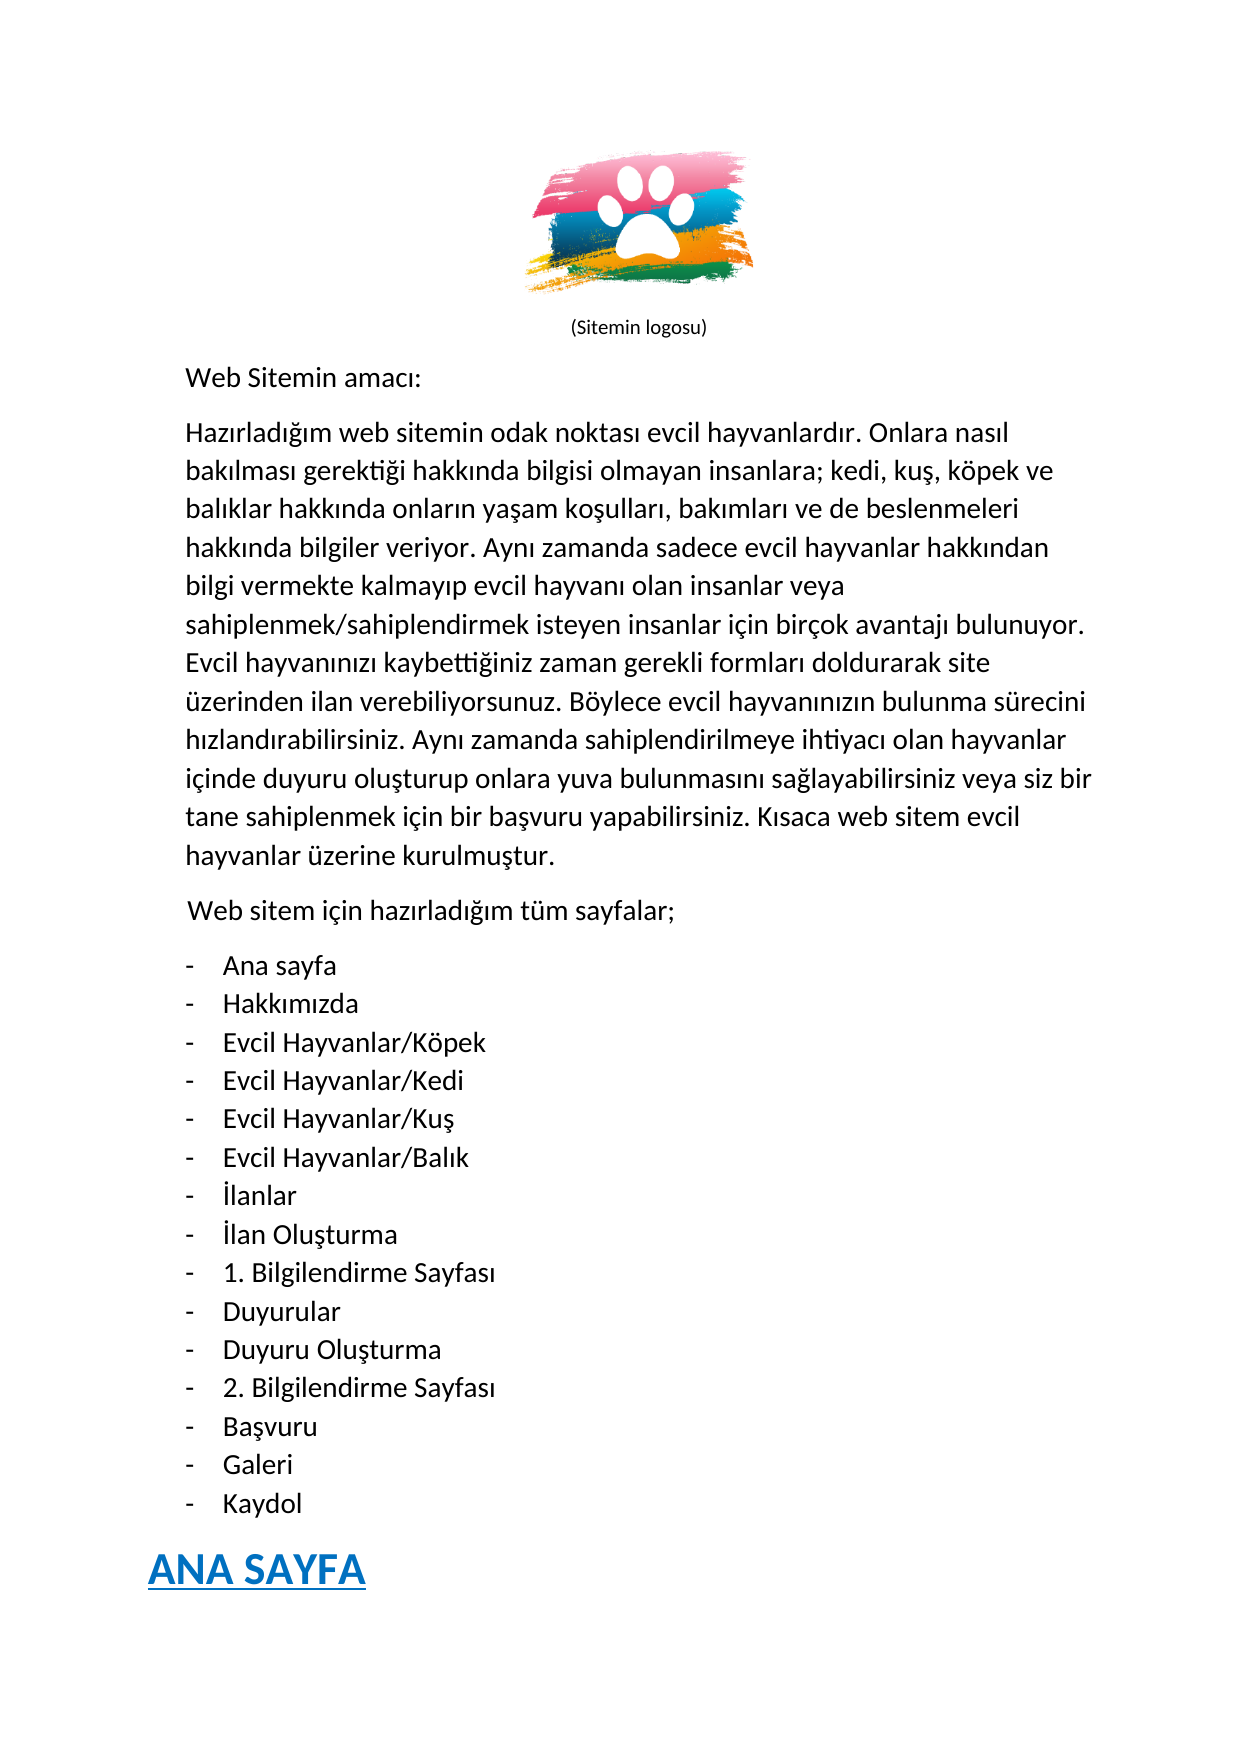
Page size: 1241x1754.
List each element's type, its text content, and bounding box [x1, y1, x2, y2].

list Evcil Hayvanlar/Kedi [185, 1062, 1093, 1098]
list Hakkımızda [185, 985, 1093, 1021]
list Evcil Hayvanlar/Kuş [185, 1101, 1093, 1136]
picture [524, 147, 754, 296]
list Kaydol [185, 1485, 1093, 1521]
text Web sitem için hazırladığım tüm sayfalar; [148, 892, 1093, 927]
list Evcil Hayvanlar/Balık [185, 1139, 1093, 1174]
list 2. Bilgilendirme Sayfası [185, 1369, 1093, 1405]
list İlan Oluşturma [185, 1216, 1093, 1251]
list Ana sayfa [185, 947, 1093, 982]
list Duyurular [185, 1293, 1093, 1328]
list İlanlar [185, 1177, 1093, 1213]
text Hazırladığım web sitemin odak noktası evcil hayvanlardır. Onlara nasıl bakılması gerektiği hakkında bilgisi olmayan insanlara; kedi, kuş, köpek ve balıklar hakkında onların yaşam koşulları, bakımları ve de beslenmeleri hakkında bilgiler veriyor. Aynı zamanda sadece evcil hayvanlar hakkından bilgi vermekte kalmayıp evcil hayvanı olan insanlar veya sahiplenmek/sahiplendirmek isteyen insanlar için birçok avantajı bulunuyor. Evcil hayvanınızı kaybettiğiniz zaman gerekli formları doldurarak site üzerinden ilan verebiliyorsunuz. Böylece evcil hayvanınızın bulunma sürecini hızlandırabilirsiniz. Aynı zamanda sahiplendirilmeye ihtiyacı olan hayvanlar içinde duyuru oluşturup onlara yuva bulunmasını sağlayabilirsiniz veya siz bir tane sahiplenmek için bir başvuru yapabilirsiniz. Kısaca web sitem evcil hayvanlar üzerine kurulmuştur. [185, 414, 1093, 872]
text Web Sitemin amacı: [185, 359, 1093, 394]
text ANA SAYFA [148, 1540, 1093, 1596]
list Galeri [185, 1446, 1093, 1482]
list Duyuru Oluşturma [185, 1331, 1093, 1367]
text (Sitemin logosu) [185, 314, 1093, 340]
list Başvuru [185, 1408, 1093, 1444]
list 1. Bilgilendirme Sayfası [185, 1254, 1093, 1290]
list Evcil Hayvanlar/Köpek [185, 1024, 1093, 1059]
